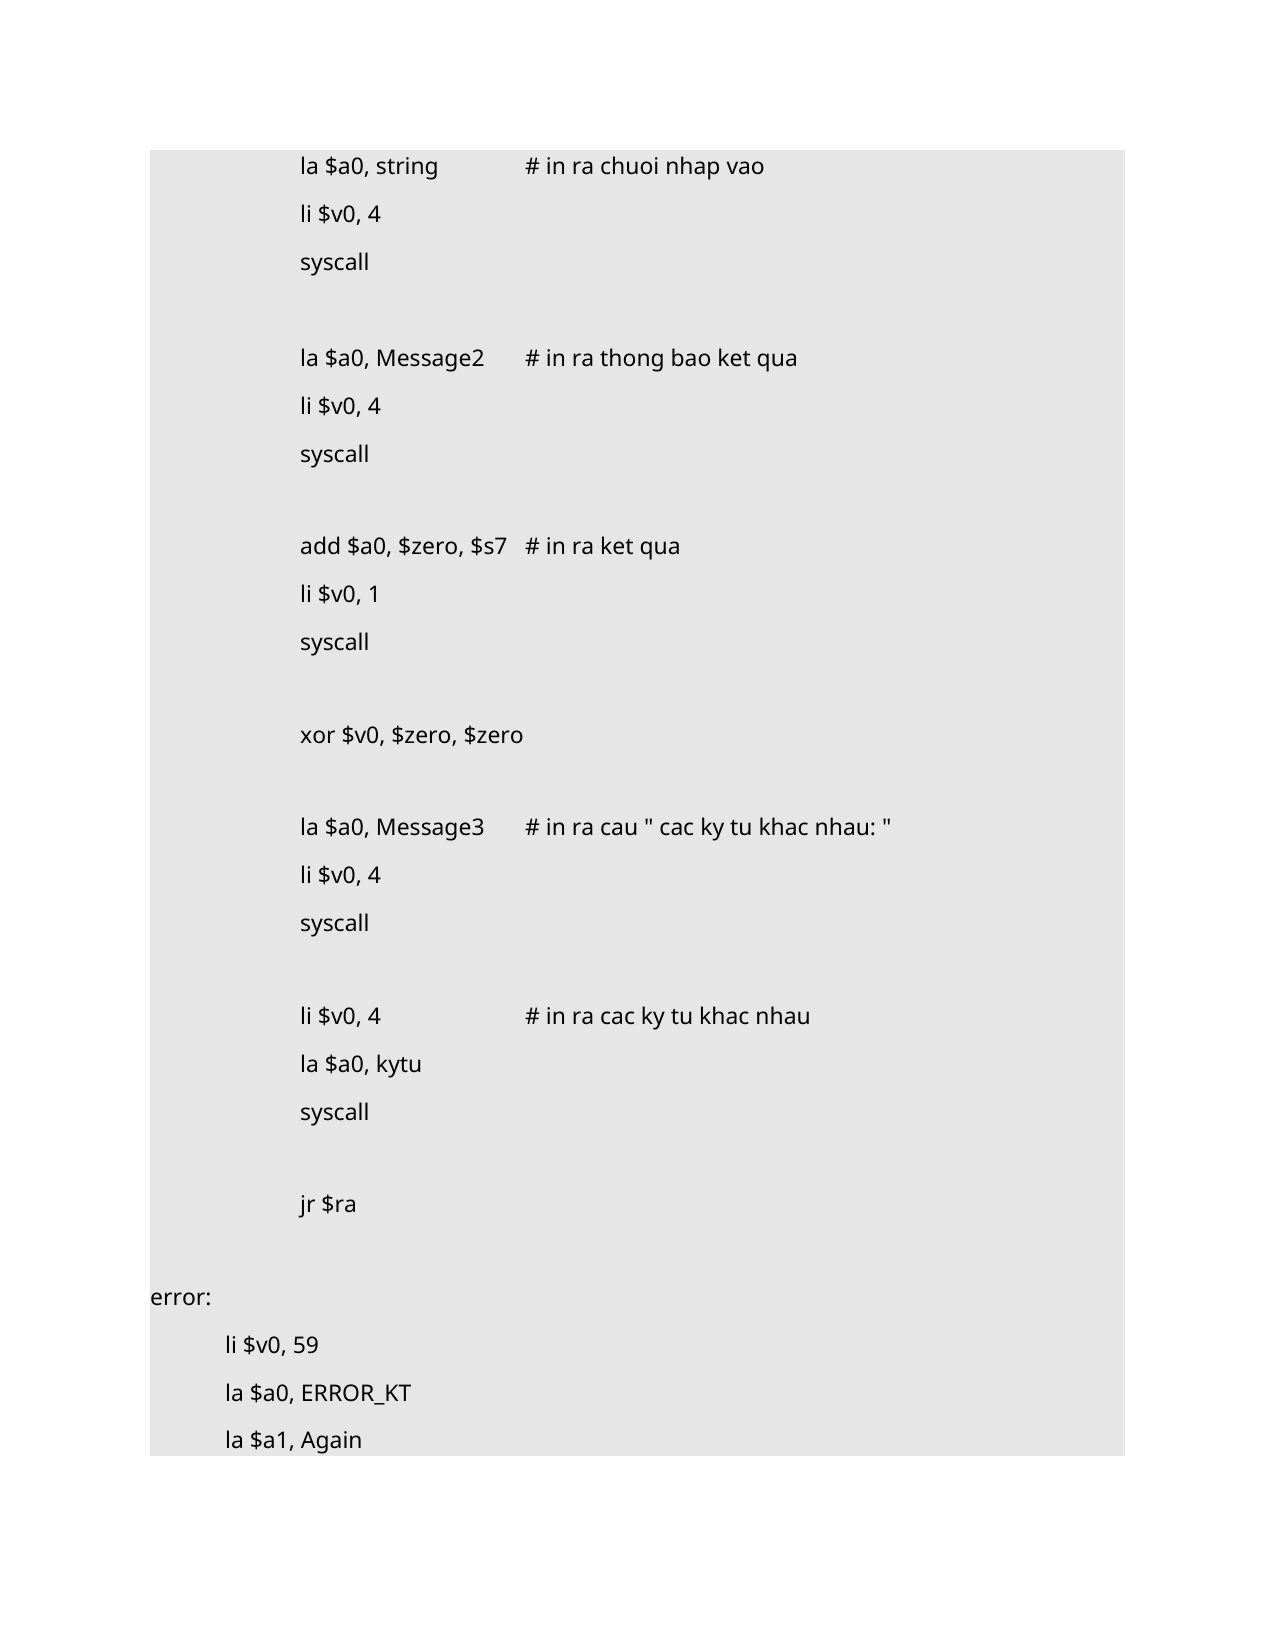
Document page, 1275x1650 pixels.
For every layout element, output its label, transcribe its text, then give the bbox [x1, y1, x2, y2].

text xor $v0, $zero, $zero [150, 718, 1125, 750]
text li $v0, 4 # in ra cac ky tu khac nhau [150, 999, 1125, 1031]
text syscall [150, 246, 1125, 277]
text syscall [150, 1095, 1125, 1127]
text li $v0, 4 [150, 859, 1125, 890]
text la $a0, string # in ra chuoi nhap vao [150, 150, 1125, 181]
text la $a0, Message2 # in ra thong bao ket qua [150, 342, 1125, 373]
text la $a0, Message3 # in ra cau " cac ky tu khac nhau: " [150, 811, 1125, 842]
text li $v0, 4 [150, 389, 1125, 421]
text li $v0, 59 [150, 1328, 1125, 1360]
text add $a0, $zero, $s7 # in ra ket qua [150, 530, 1125, 561]
text syscall [150, 437, 1125, 469]
text jr $ra [150, 1188, 1125, 1219]
text syscall [150, 626, 1125, 657]
text la $a0, ERROR_KT [150, 1376, 1125, 1408]
text li $v0, 1 [150, 578, 1125, 609]
text syscall [150, 907, 1125, 938]
text la $a1, Again [150, 1424, 1125, 1456]
text error: [150, 1281, 1125, 1312]
text li $v0, 4 [150, 198, 1125, 229]
text la $a0, kytu [150, 1047, 1125, 1079]
